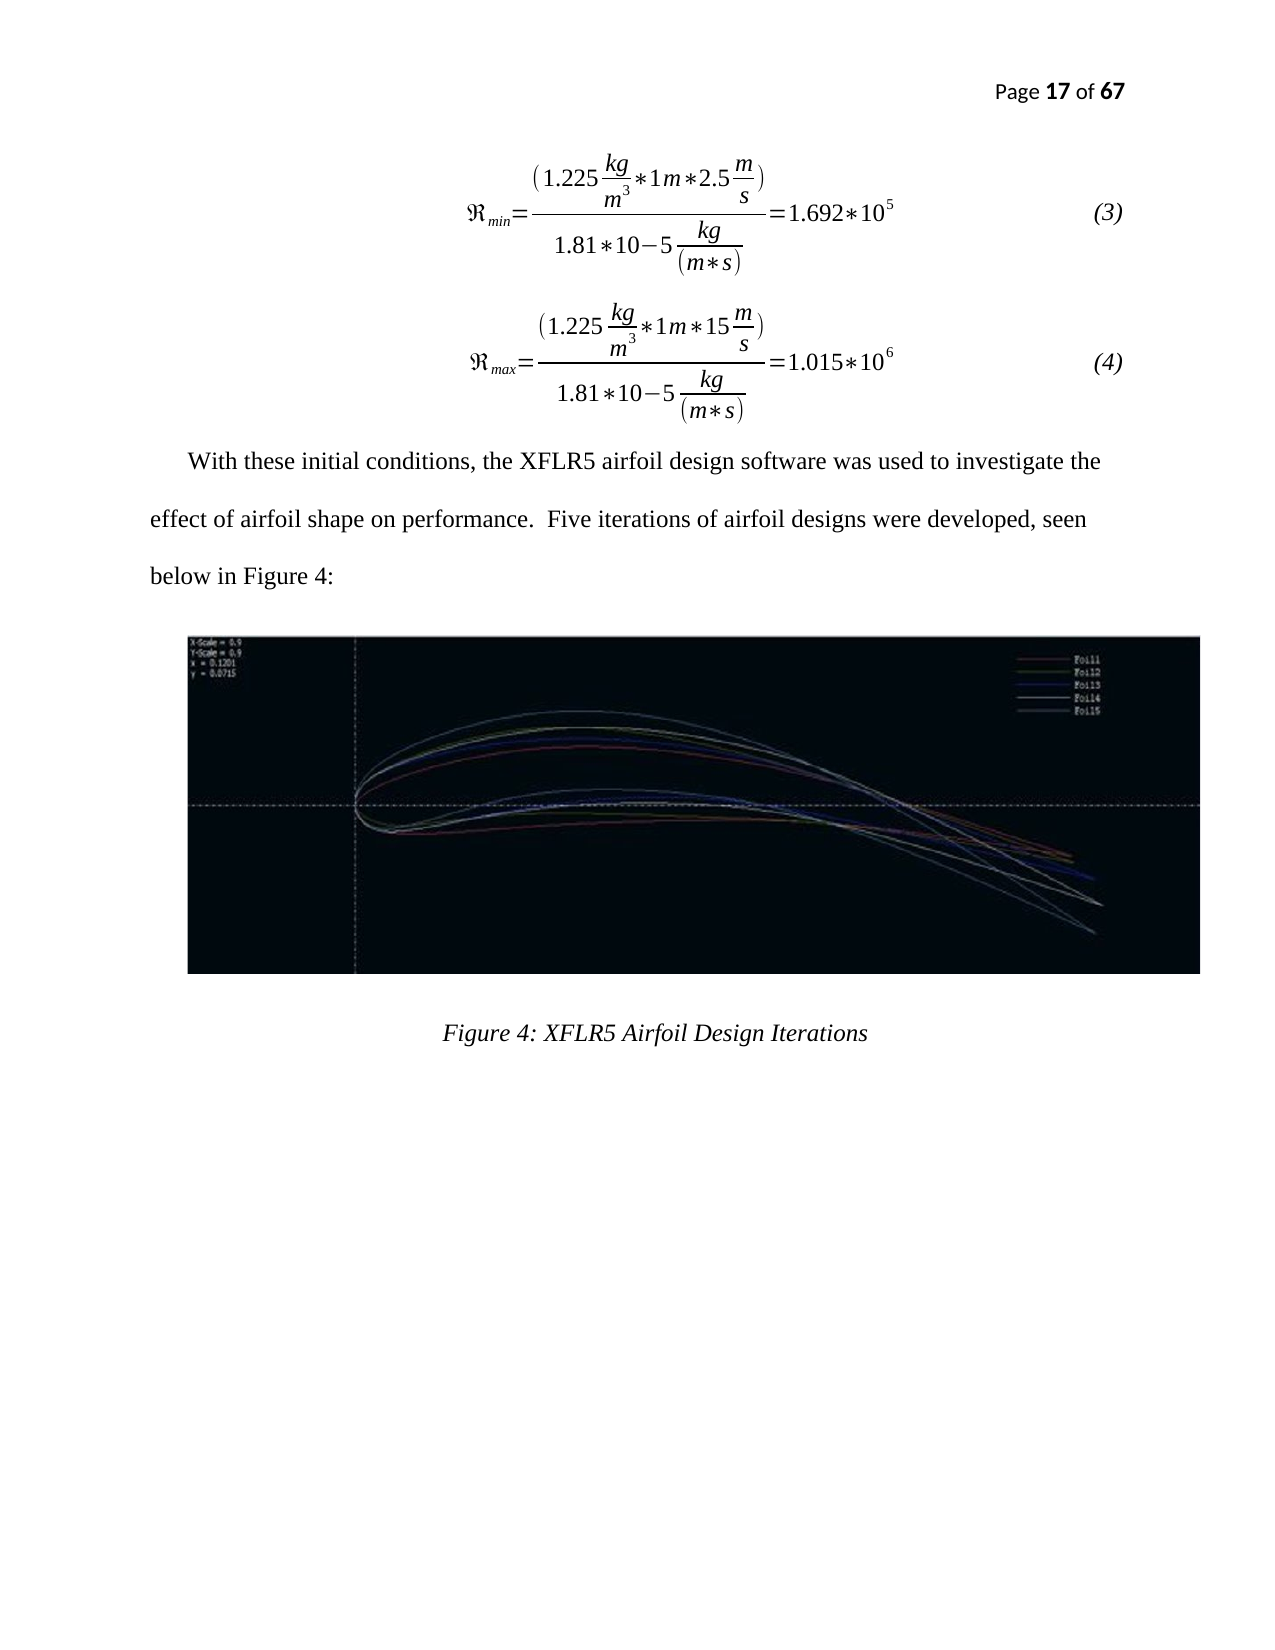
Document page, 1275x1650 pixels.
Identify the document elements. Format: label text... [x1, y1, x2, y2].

picture [187, 635, 1200, 974]
text Figure 4: XFLR5 Airfoil Design Iterations [187, 1018, 1125, 1047]
text (3) [187, 150, 1125, 277]
text With these initial conditions, the XFLR5 airfoil design software was used to investigate the effect of airfoil shape on performance. Five iterations of airfoil designs were developed, seen below in Figure 4: [150, 446, 1125, 590]
text (4) [187, 298, 1125, 426]
